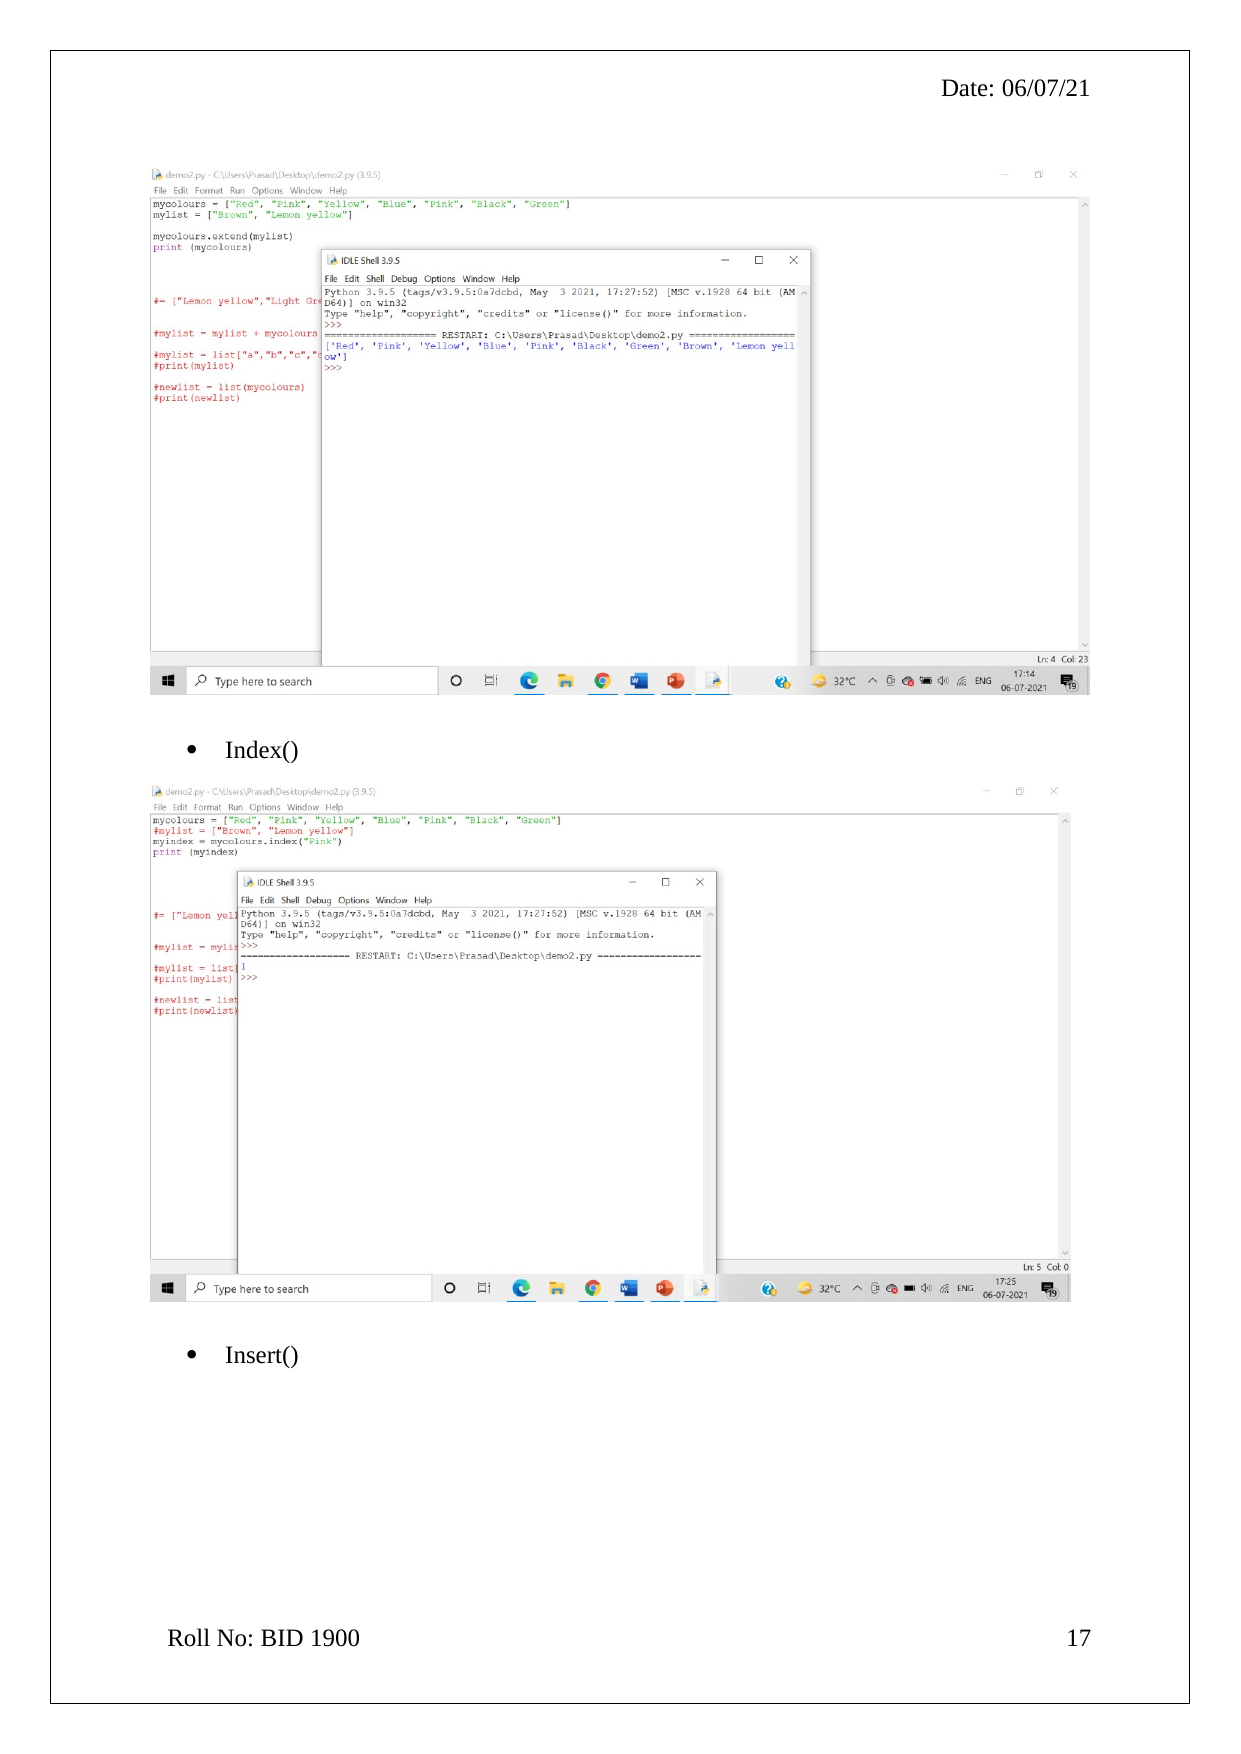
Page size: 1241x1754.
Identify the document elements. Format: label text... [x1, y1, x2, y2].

list Insert() [187, 1340, 1103, 1369]
picture [150, 785, 1071, 1302]
picture [150, 168, 1090, 695]
list Index() [187, 735, 1103, 764]
